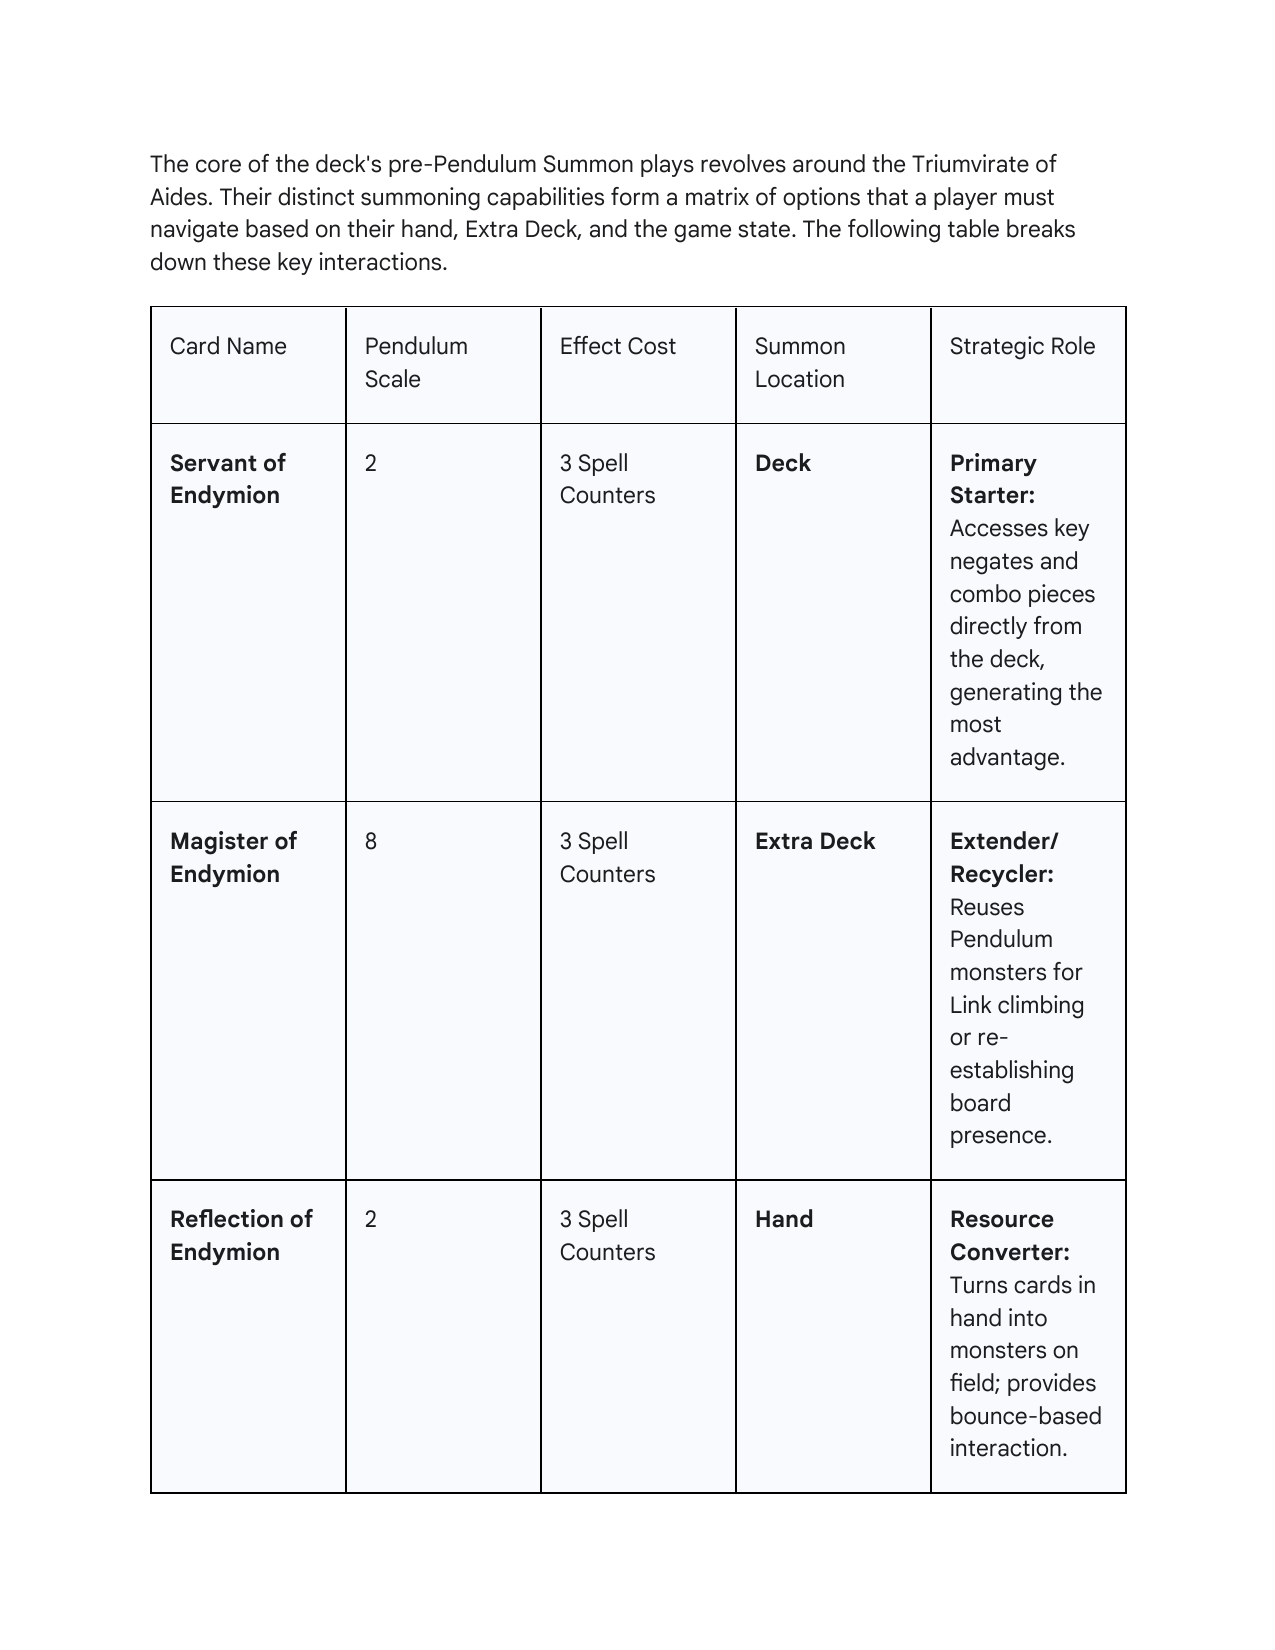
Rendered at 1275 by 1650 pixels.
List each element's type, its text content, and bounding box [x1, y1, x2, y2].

table_cell 3 Spell Counters [542, 1181, 735, 1492]
table_cell 3 Spell Counters [542, 424, 735, 801]
table_cell Reflection of Endymion [152, 1181, 345, 1492]
text The core of the deck's pre-Pendulum Summon plays revolves around the Triumvirate of Aides. Their distinct summoning capabilities form a matrix of options that a player must navigate based on their hand, Extra Deck, and the game state. The following table breaks down these key interactions. [150, 150, 1125, 277]
table_cell Deck [737, 424, 930, 801]
table_cell Hand [737, 1181, 930, 1492]
table_header Pendulum Scale [347, 307, 541, 422]
table_cell 2 [347, 424, 540, 801]
table_cell Extender/Recycler: Reuses Pendulum monsters for Link climbing or re-establishing board presence. [932, 802, 1125, 1179]
table_cell 8 [347, 802, 540, 1179]
table_cell Resource Converter: Turns cards in hand into monsters on field; provides bounce-based interaction. [932, 1181, 1125, 1492]
table_cell Magister of Endymion [152, 802, 345, 1179]
table_cell Primary Starter: Accesses key negates and combo pieces directly from the deck, generating the most advantage. [932, 424, 1125, 801]
table_cell 3 Spell Counters [542, 802, 735, 1179]
table_cell Extra Deck [737, 802, 930, 1179]
table_header Effect Cost [542, 307, 736, 422]
table_cell 2 [347, 1181, 540, 1492]
table_cell Servant of Endymion [152, 424, 345, 801]
table_header Summon Location [737, 307, 931, 422]
table_header Card Name [152, 307, 346, 422]
table_header Strategic Role [932, 307, 1125, 422]
